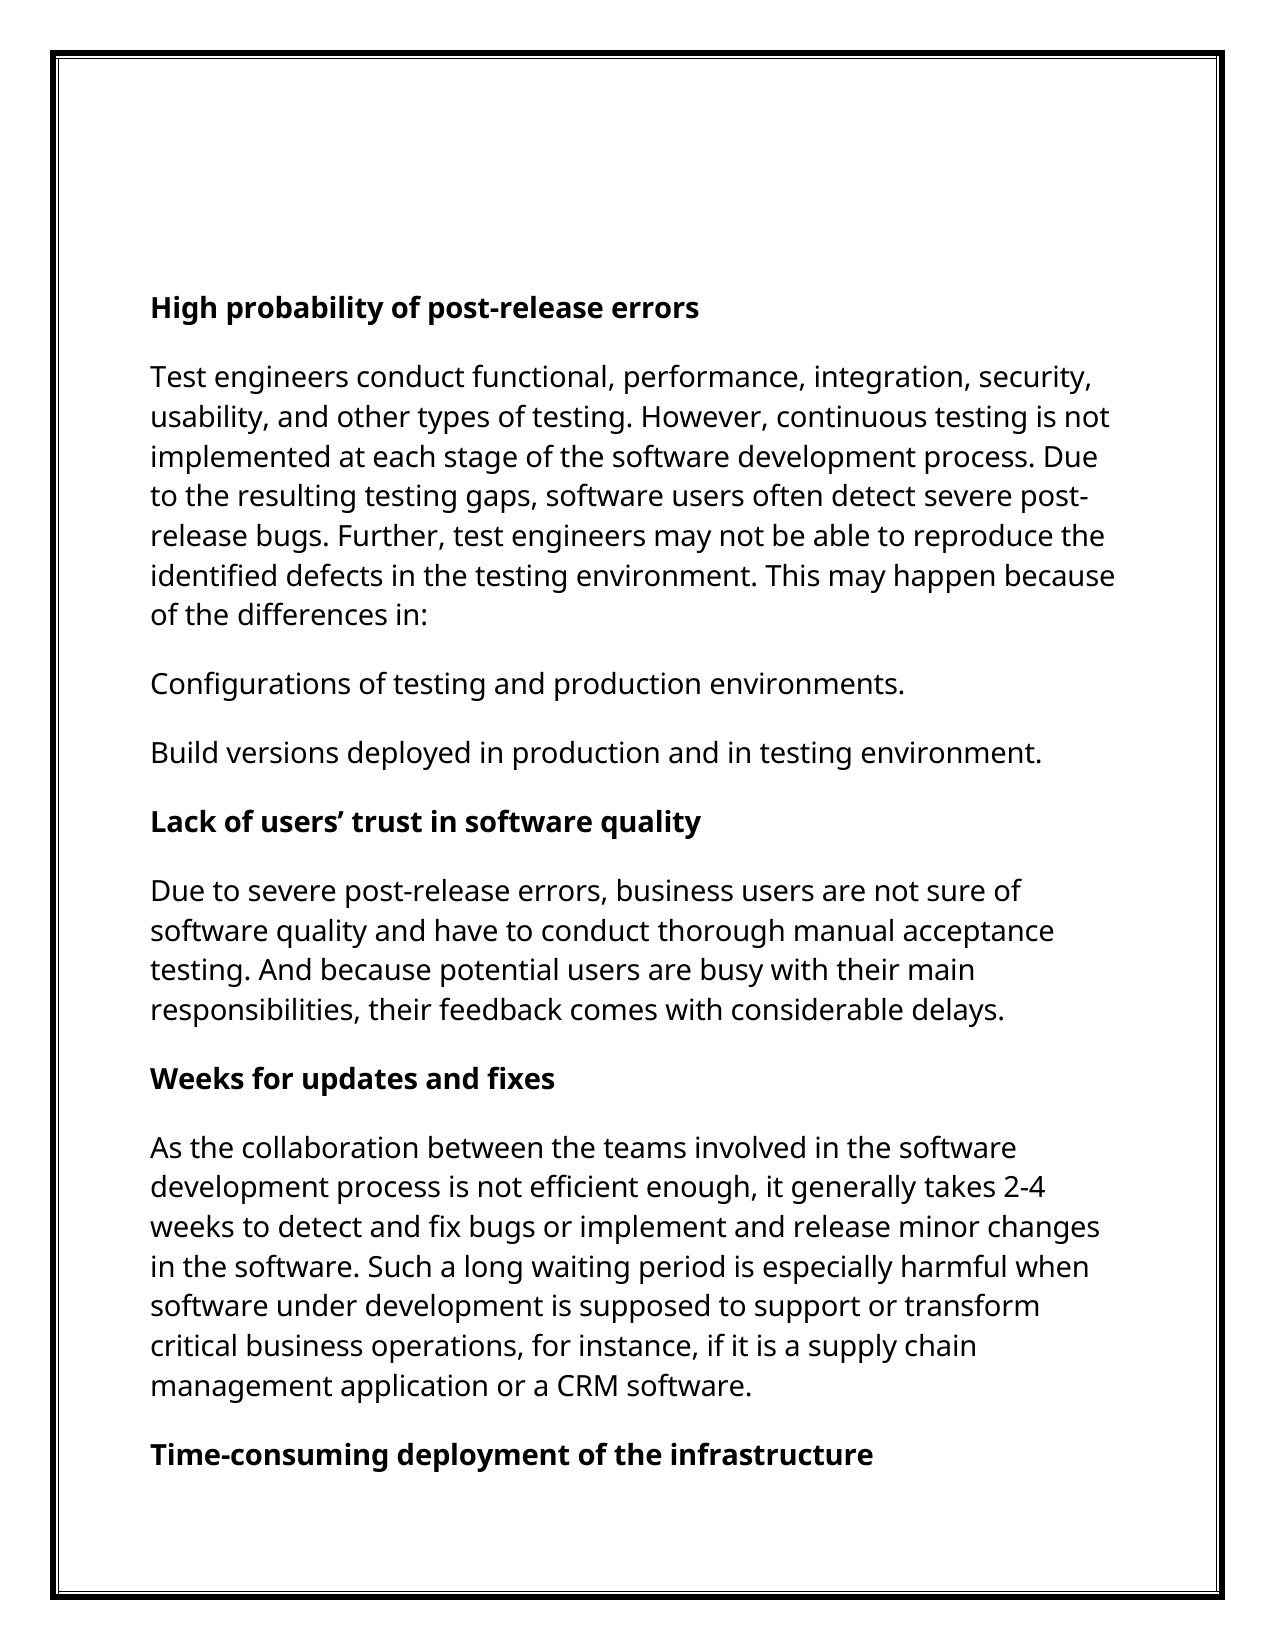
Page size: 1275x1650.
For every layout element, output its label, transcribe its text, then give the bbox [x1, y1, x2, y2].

text Lack of users’ trust in software quality [150, 801, 1125, 841]
text Time-consuming deployment of the infrastructure [150, 1434, 1125, 1473]
text Configurations of testing and production environments. [150, 663, 1125, 703]
text Test engineers conduct functional, performance, integration, security, usability, and other types of testing. However, continuous testing is not implemented at each stage of the software development process. Due to the resulting testing gaps, software users often detect severe post-release bugs. Further, test engineers may not be able to reproduce the identified defects in the testing environment. This may happen because of the differences in: [150, 357, 1125, 634]
text High probability of post-release errors [150, 288, 1125, 327]
text Weeks for updates and fixes [150, 1058, 1125, 1098]
text Due to severe post-release errors, business users are not sure of software quality and have to conduct thorough manual acceptance testing. And because potential users are busy with their main responsibilities, their feedback comes with considerable delays. [150, 870, 1125, 1029]
text Build versions deployed in production and in testing environment. [150, 732, 1125, 772]
text As the collaboration between the teams involved in the software development process is not efficient enough, it generally takes 2-4 weeks to detect and fix bugs or implement and release minor changes in the software. Such a long waiting period is especially harmful when software under development is supposed to support or transform critical business operations, for instance, if it is a supply chain management application or a CRM software. [150, 1127, 1125, 1405]
